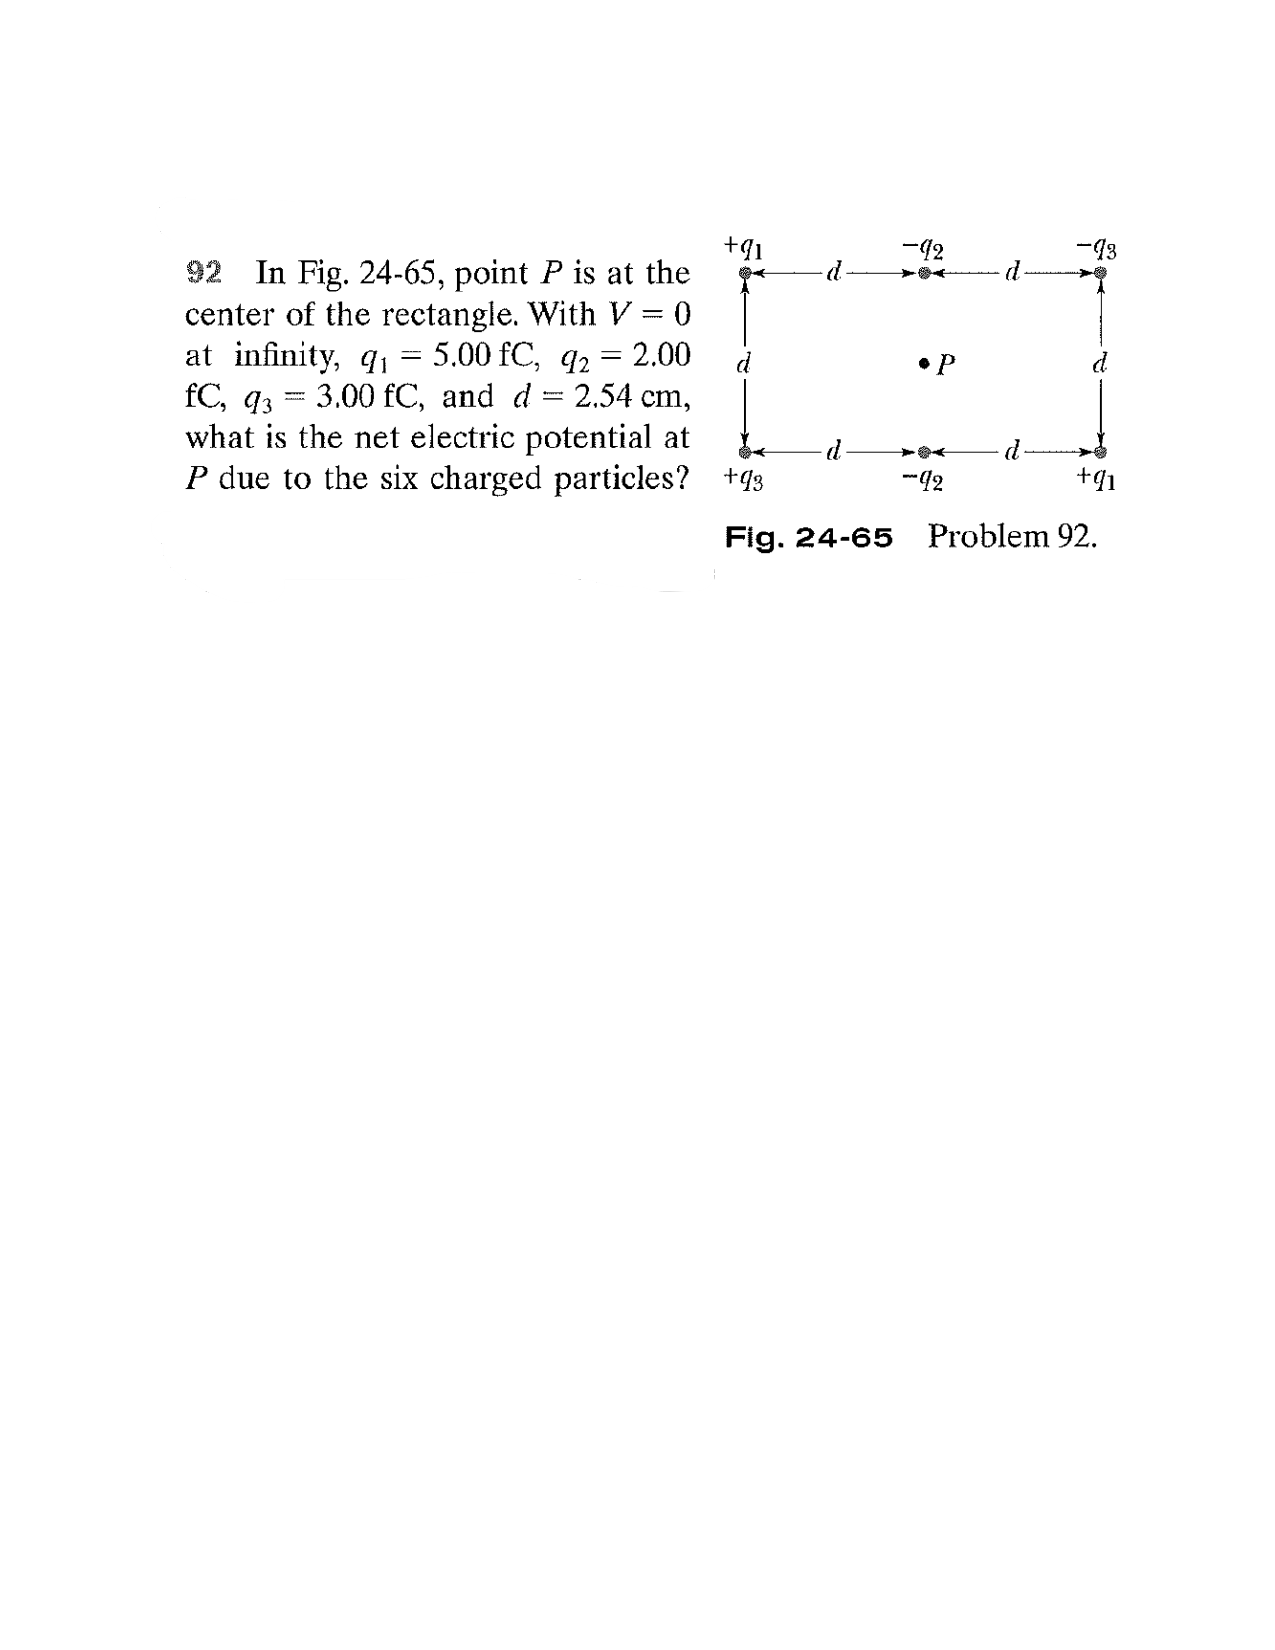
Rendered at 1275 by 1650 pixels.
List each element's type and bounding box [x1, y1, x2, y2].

picture [150, 196, 1125, 604]
